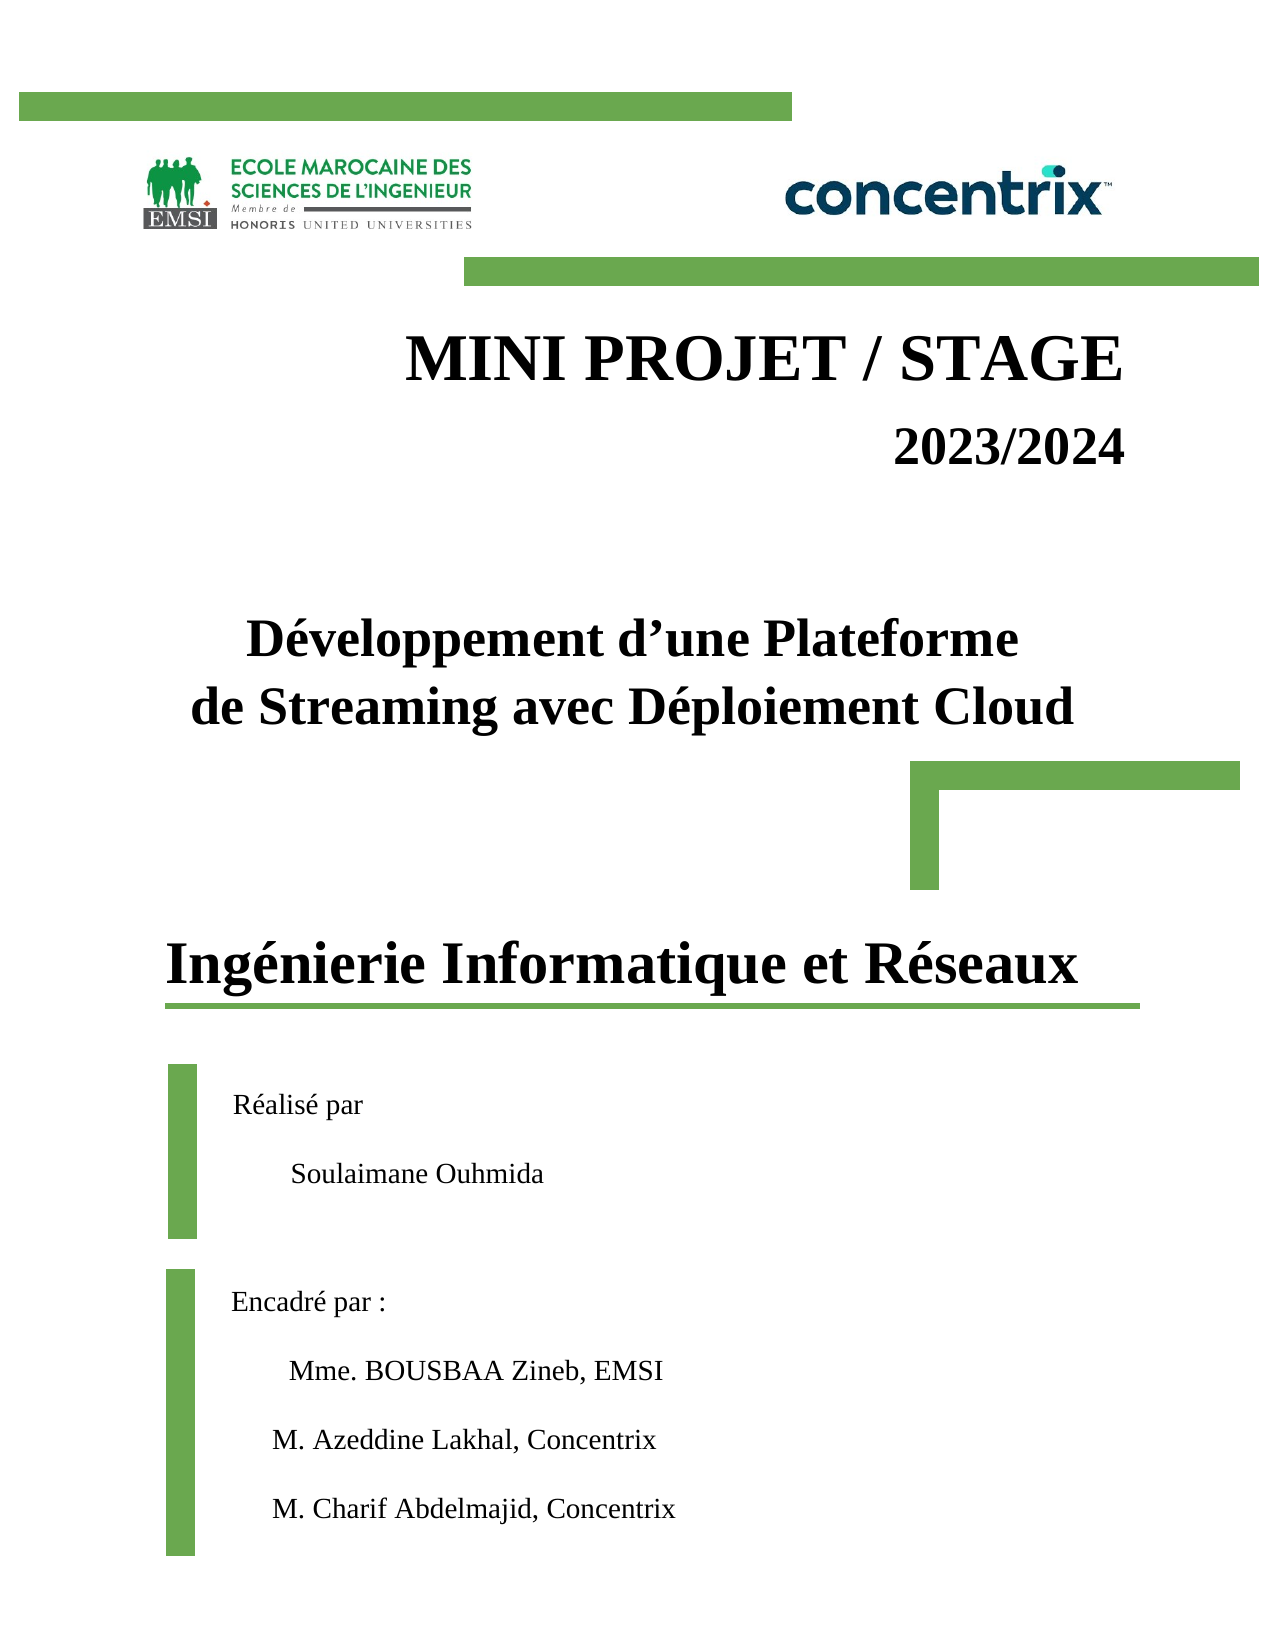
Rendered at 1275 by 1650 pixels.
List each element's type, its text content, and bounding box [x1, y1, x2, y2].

text M. Azeddine Lakhal, Concentrix [225, 1422, 1125, 1456]
text Réalisé par [197, 1087, 1125, 1121]
text M. Charif Abdelmajid, Concentrix [225, 1492, 1125, 1525]
text de Streaming avec Déploiement Cloud [141, 674, 1125, 736]
text Mme. BOUSBAA Zineb, EMSI [195, 1353, 1125, 1387]
picture [783, 156, 1116, 224]
text Soulaimane Ouhmida [197, 1156, 1125, 1190]
picture [105, 121, 527, 277]
text 2023/2024 [150, 414, 1125, 476]
text MINI PROJET / STAGE [150, 277, 1125, 395]
text Ingénierie Informatique et Réseaux [165, 927, 1125, 996]
text Développement d’une Plateforme [141, 605, 1125, 668]
text Encadré par : [195, 1284, 1125, 1318]
